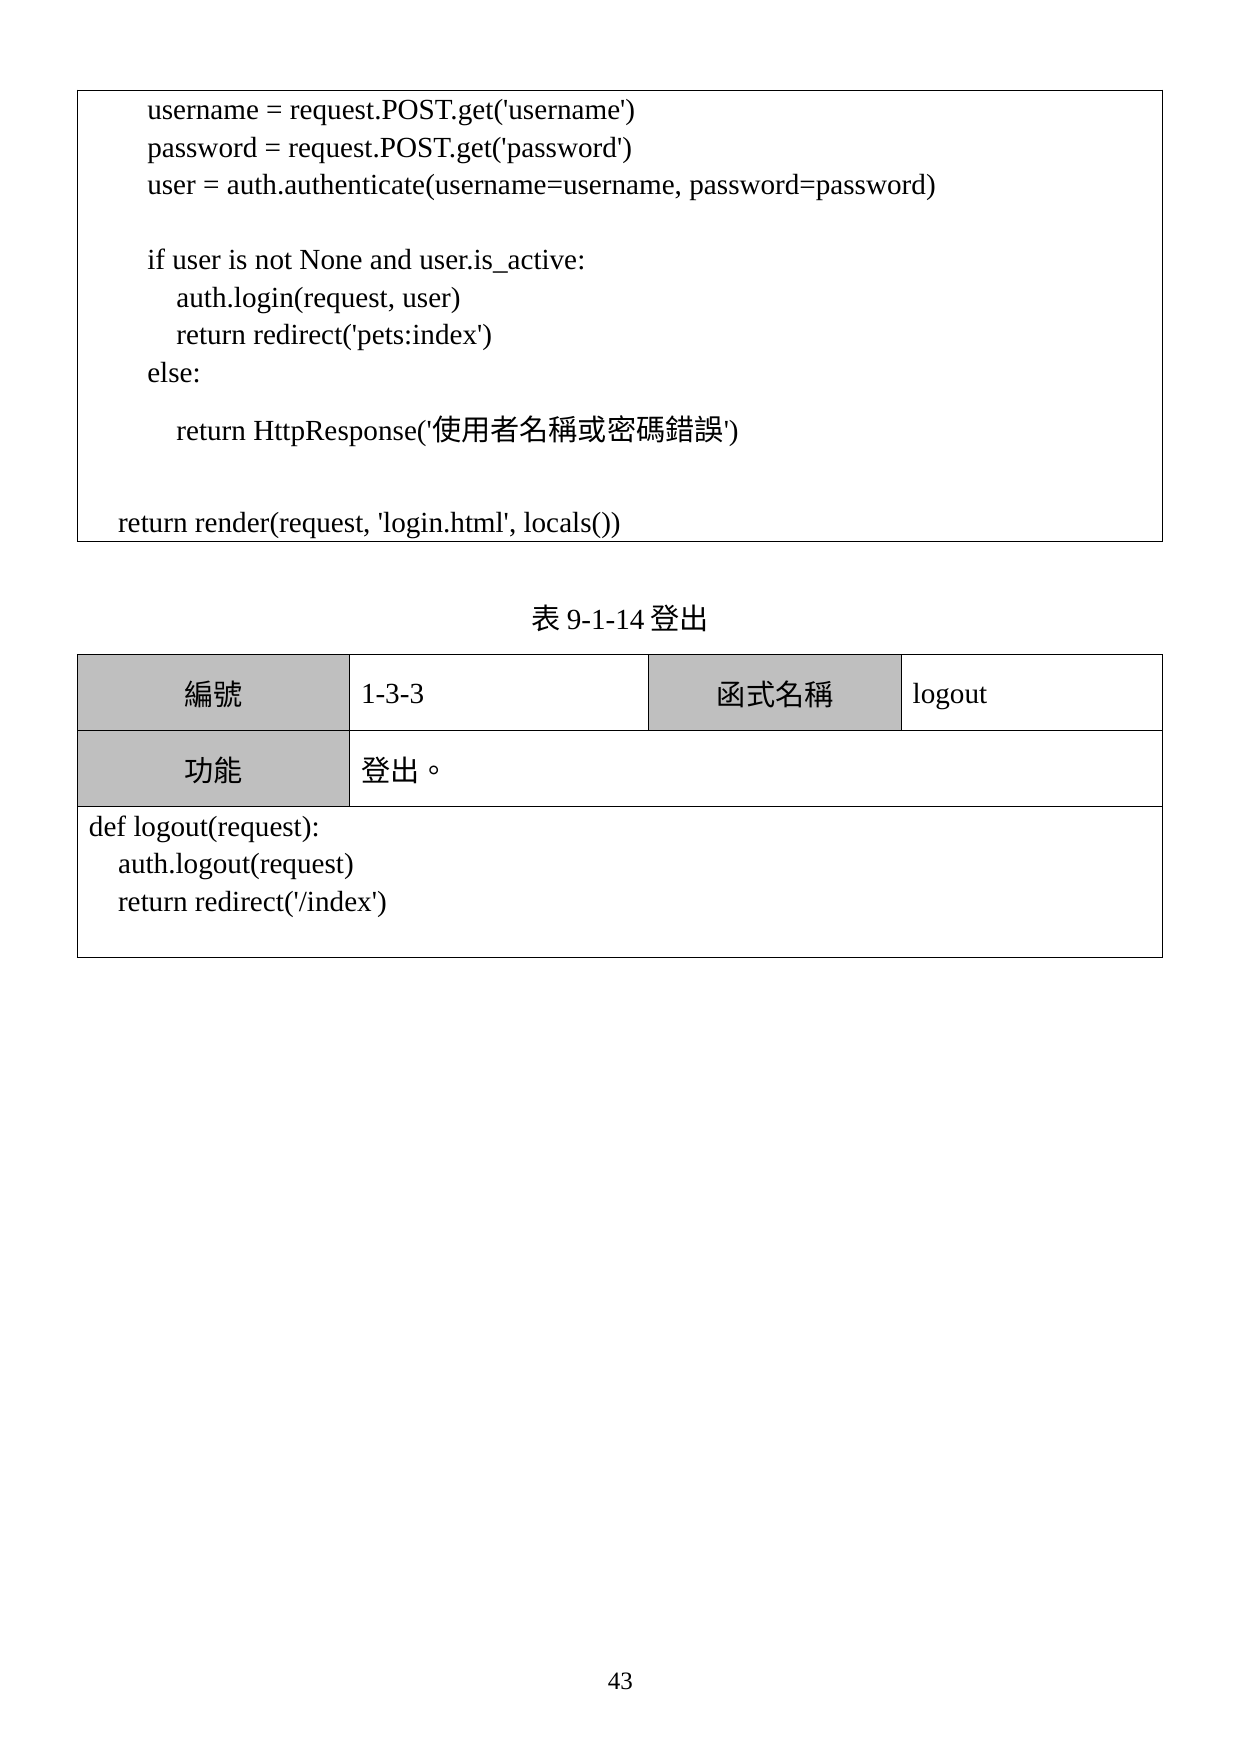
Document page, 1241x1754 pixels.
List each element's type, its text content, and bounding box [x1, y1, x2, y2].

table_header logout [902, 655, 1162, 730]
text 表9-1-14登出 [89, 579, 1152, 654]
table_header 編號 [78, 655, 349, 730]
table_cell 功能 [78, 731, 349, 806]
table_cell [78, 91, 1162, 541]
table_cell def logout(request): auth.logout(request) return redirect('/index') [78, 807, 1162, 957]
table_header 1-3-3 [350, 655, 648, 730]
table_header 函式名稱 [649, 655, 901, 730]
table_cell 登出。 [350, 731, 1162, 806]
